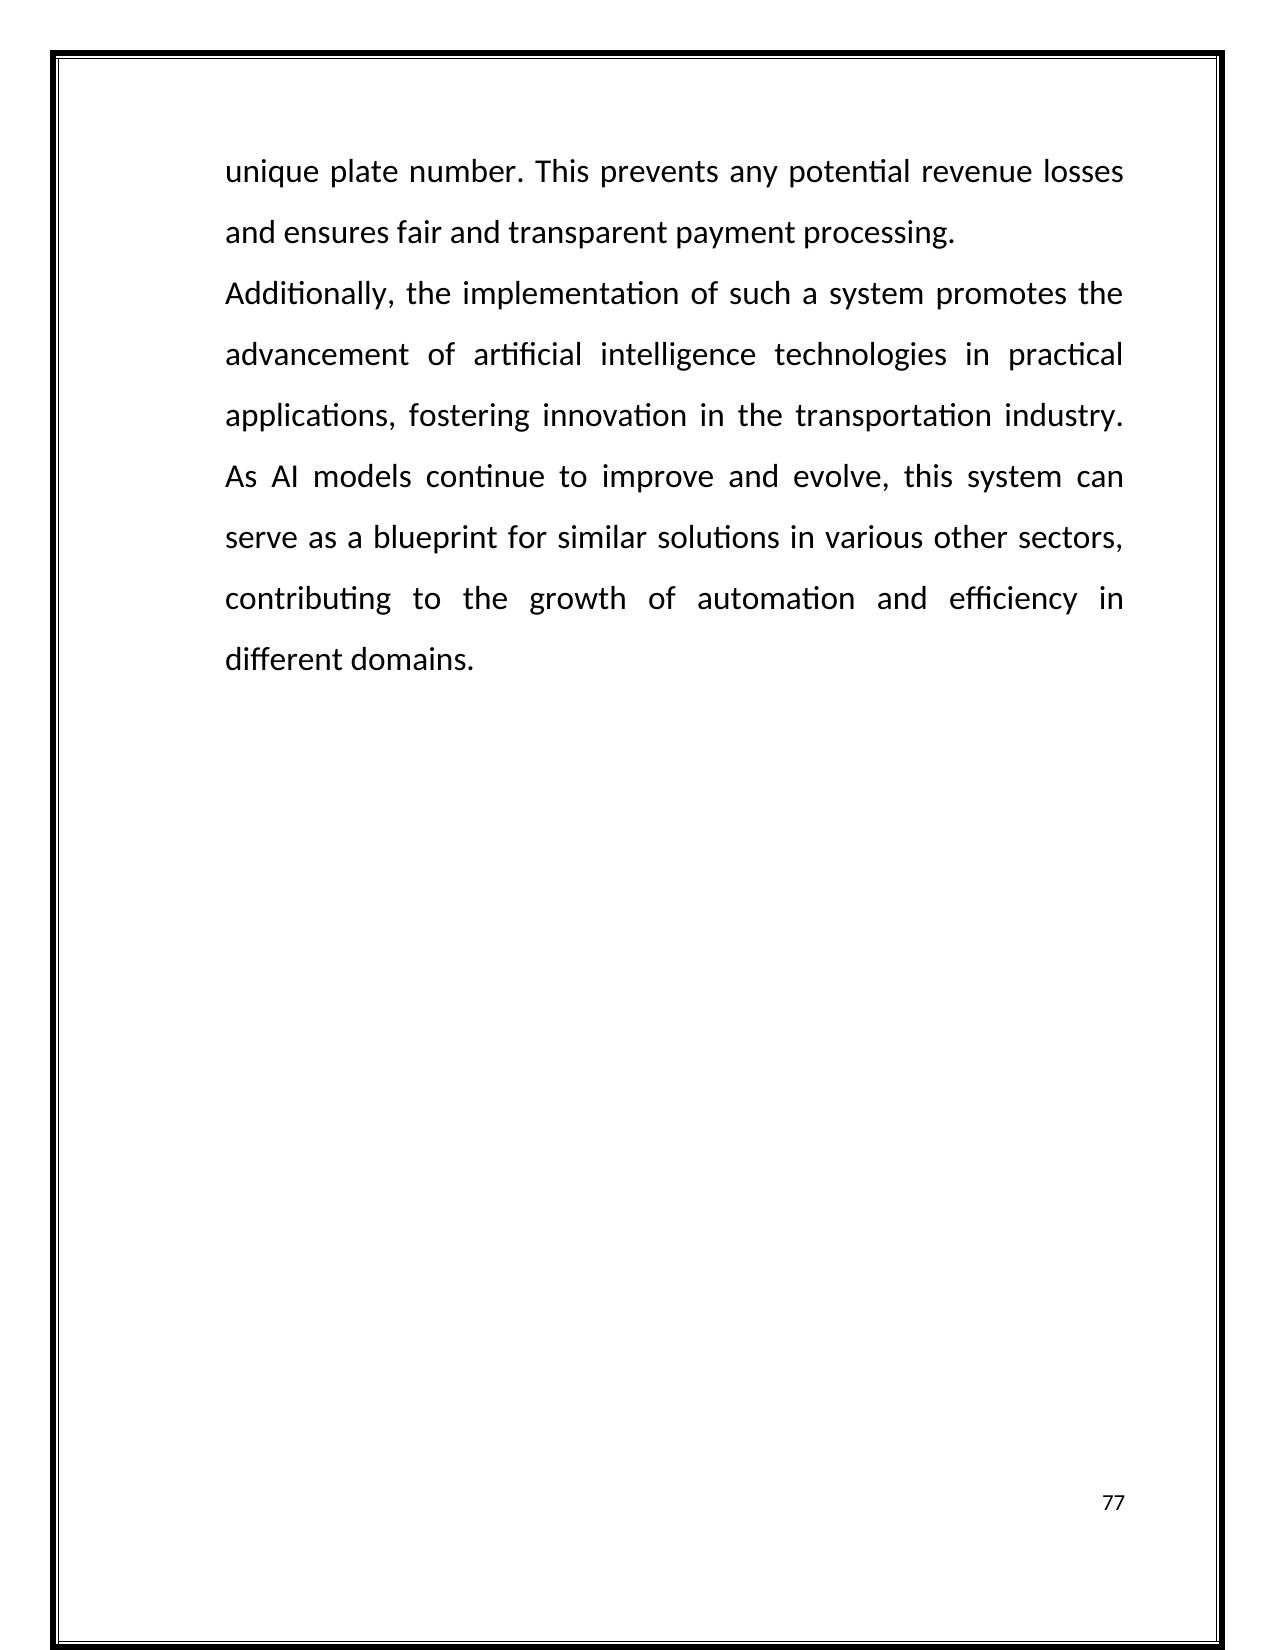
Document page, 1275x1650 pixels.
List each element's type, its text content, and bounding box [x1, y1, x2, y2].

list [225, 150, 1125, 252]
list Additionally, the implementation of such a system promotes the advancement of artificial intelligence technologies in practical applications, fostering innovation in the transportation industry. As AI models continue to improve and evolve, this system can serve as a blueprint for similar solutions in various other sectors, contributing to the growth of automation and efficiency in different domains. [225, 272, 1125, 679]
